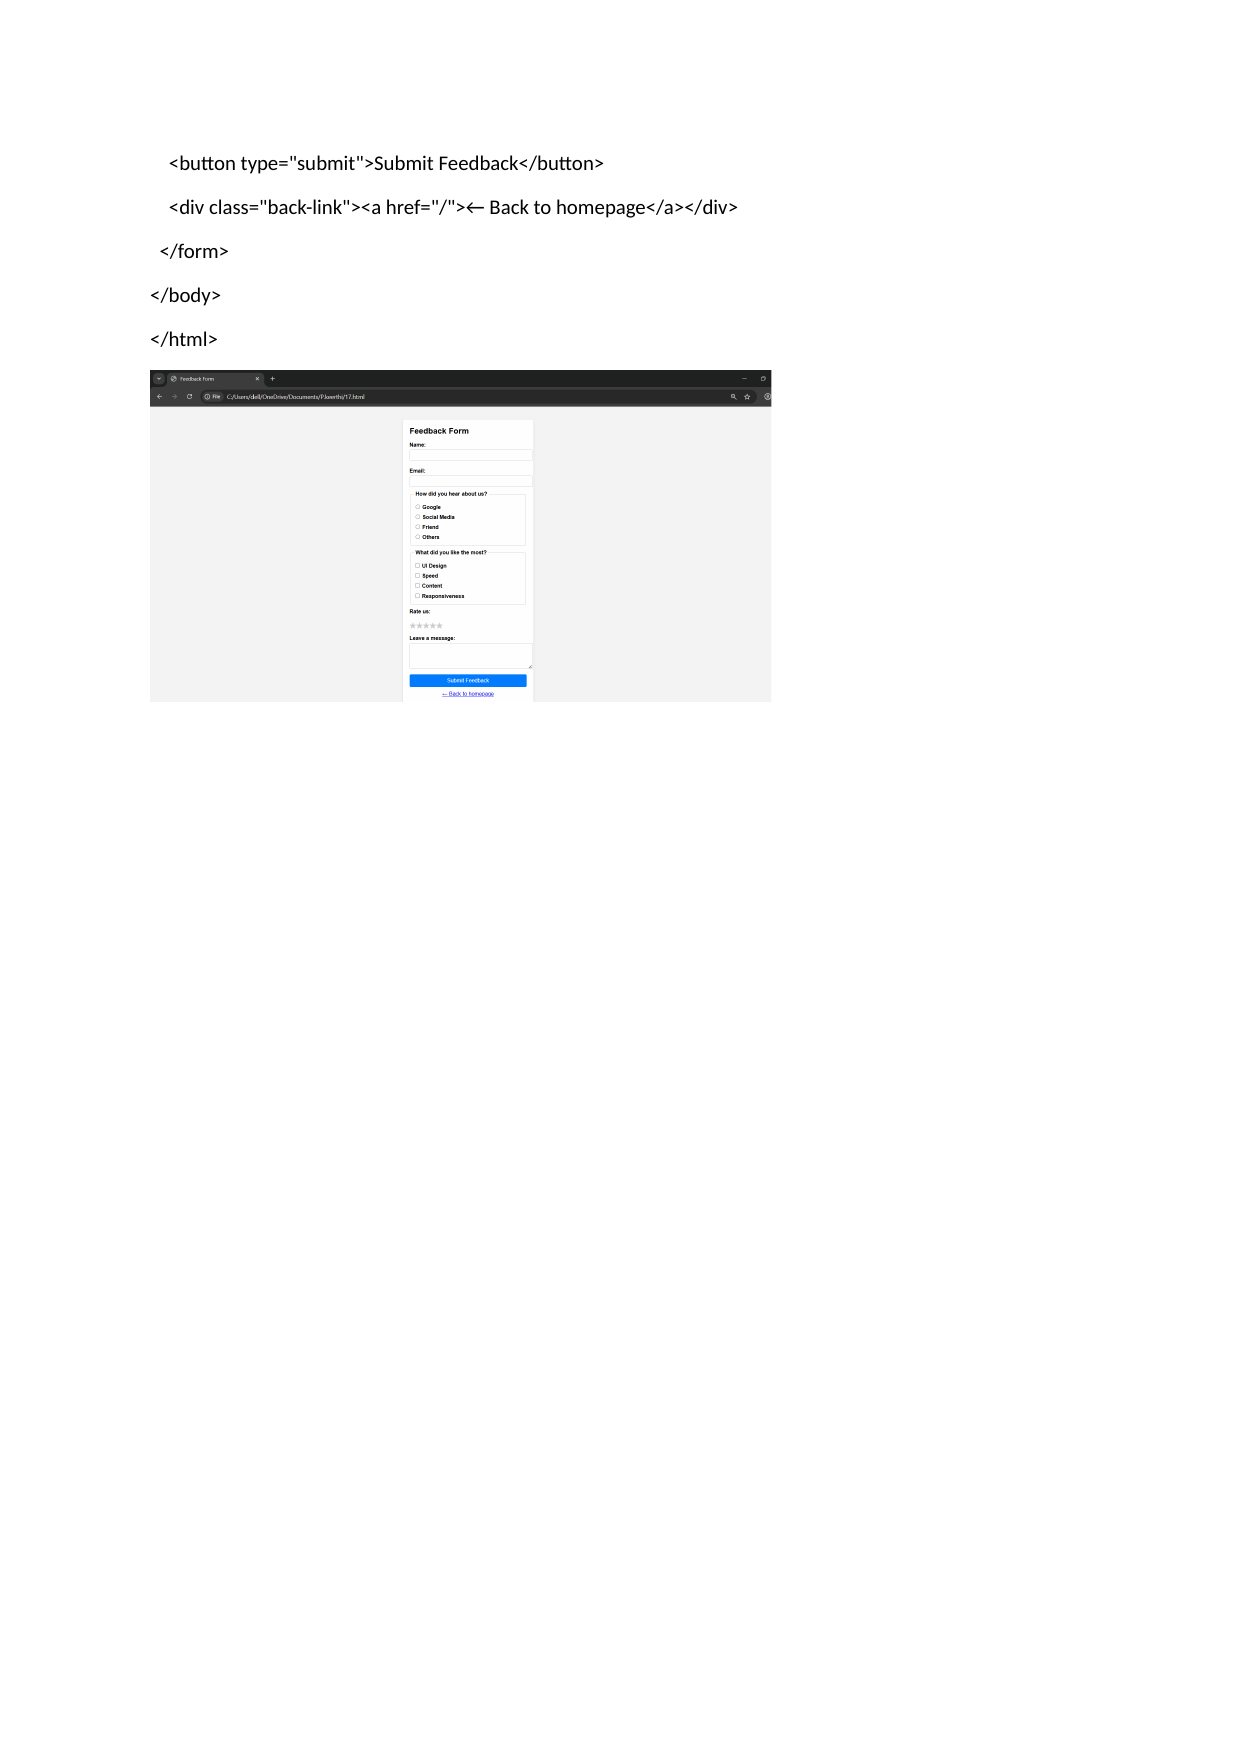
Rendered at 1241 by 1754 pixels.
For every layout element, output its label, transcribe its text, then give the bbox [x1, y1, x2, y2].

text </body> [150, 282, 1090, 308]
text </html> [150, 326, 1090, 352]
text </form> [150, 238, 1090, 263]
text <div class="back-link"><a href="/">← Back to homepage</a></div> [150, 194, 1090, 219]
picture [150, 370, 772, 702]
text <button type="submit">Submit Feedback</button> [150, 150, 1090, 175]
